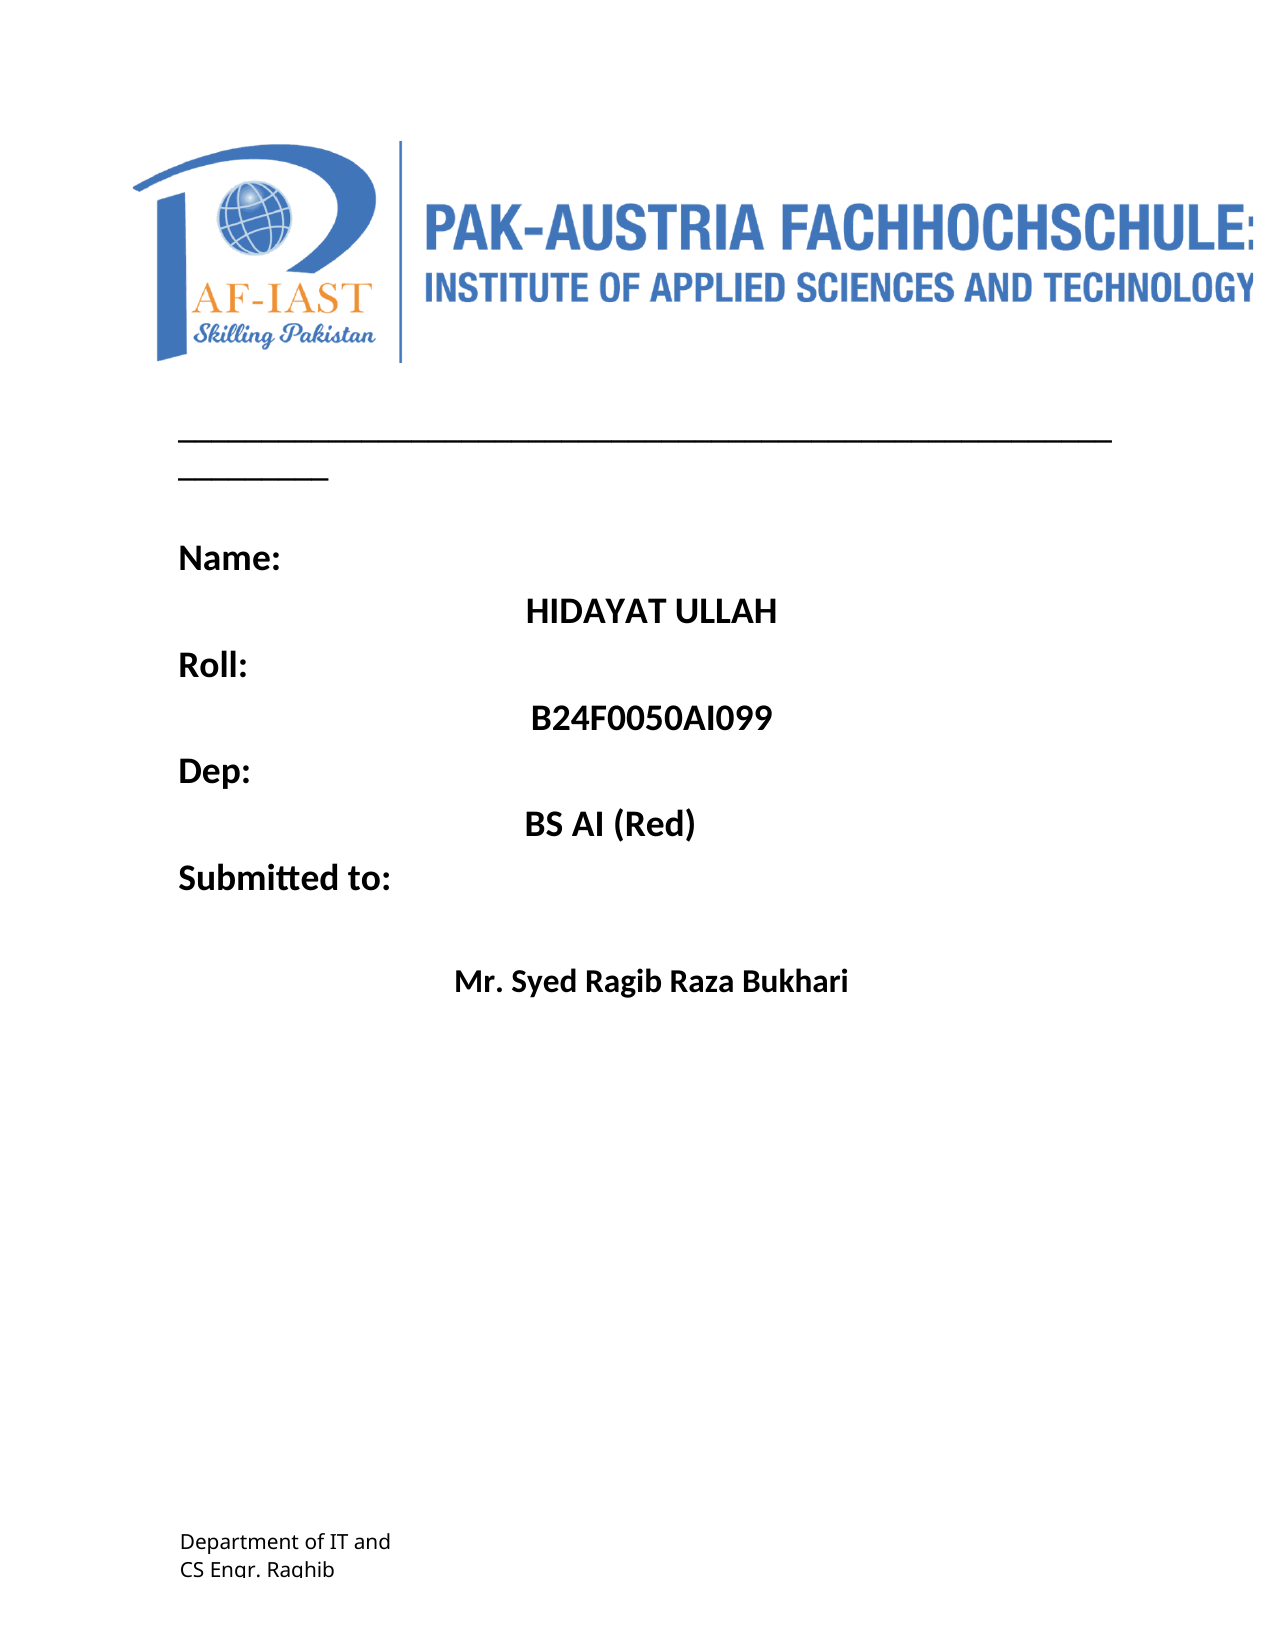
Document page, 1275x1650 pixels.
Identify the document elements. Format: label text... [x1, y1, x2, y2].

title BS AI (Red) [178, 803, 1125, 849]
title B24F0050AI099 [178, 696, 1125, 742]
title Mr. Syed Ragib Raza Bukhari [178, 962, 1125, 1003]
title _________________________________________________________________ [178, 364, 1125, 529]
title HIDAYAT ULLAH [178, 590, 1125, 636]
picture [131, 140, 1252, 363]
title Submitted to: [178, 856, 1125, 902]
title Roll: [178, 643, 1125, 689]
title Name: [178, 537, 1125, 582]
title Dep: [178, 749, 1125, 795]
